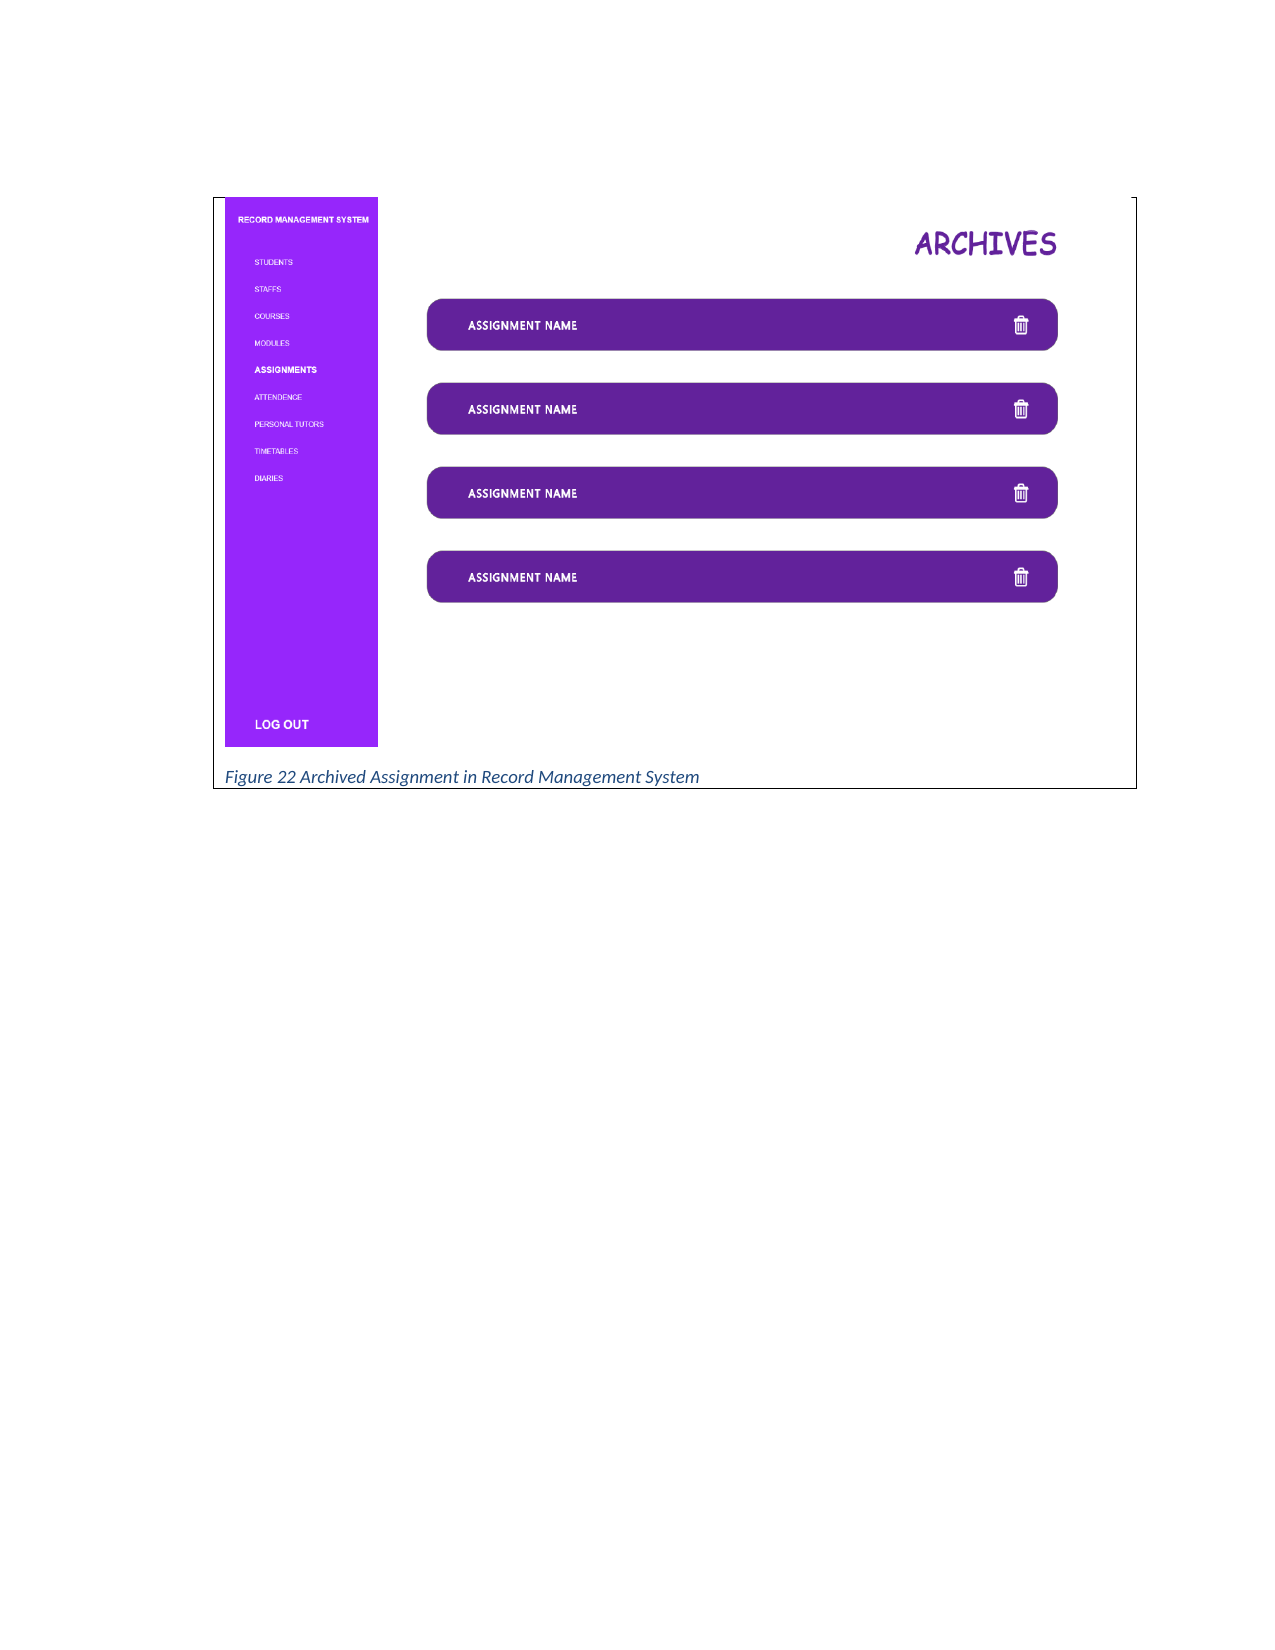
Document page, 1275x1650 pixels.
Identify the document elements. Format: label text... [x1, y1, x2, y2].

picture [225, 197, 1132, 747]
